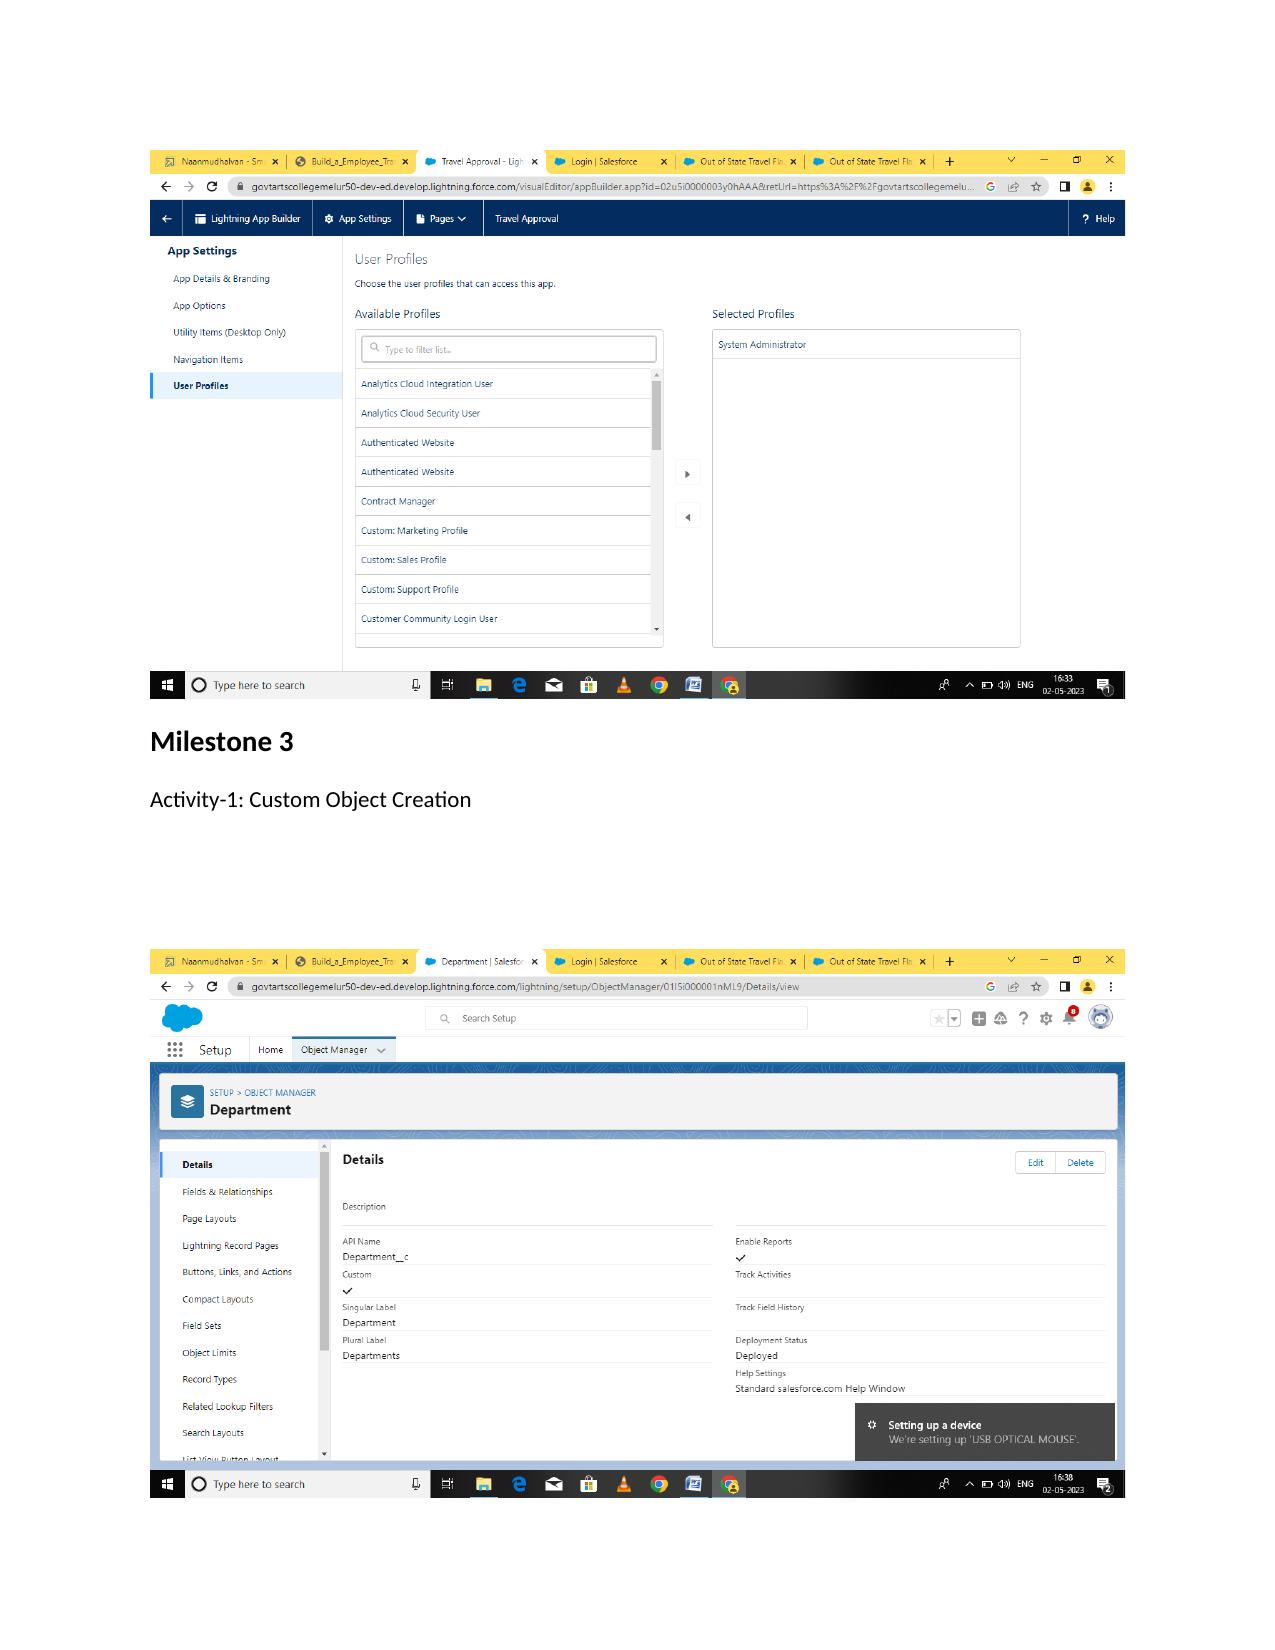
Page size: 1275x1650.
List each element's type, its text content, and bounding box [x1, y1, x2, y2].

picture [150, 150, 1125, 699]
text Activity-1: Custom Object Creation [150, 785, 1125, 813]
picture [150, 949, 1125, 1498]
text Milestone 3 [150, 723, 1125, 759]
